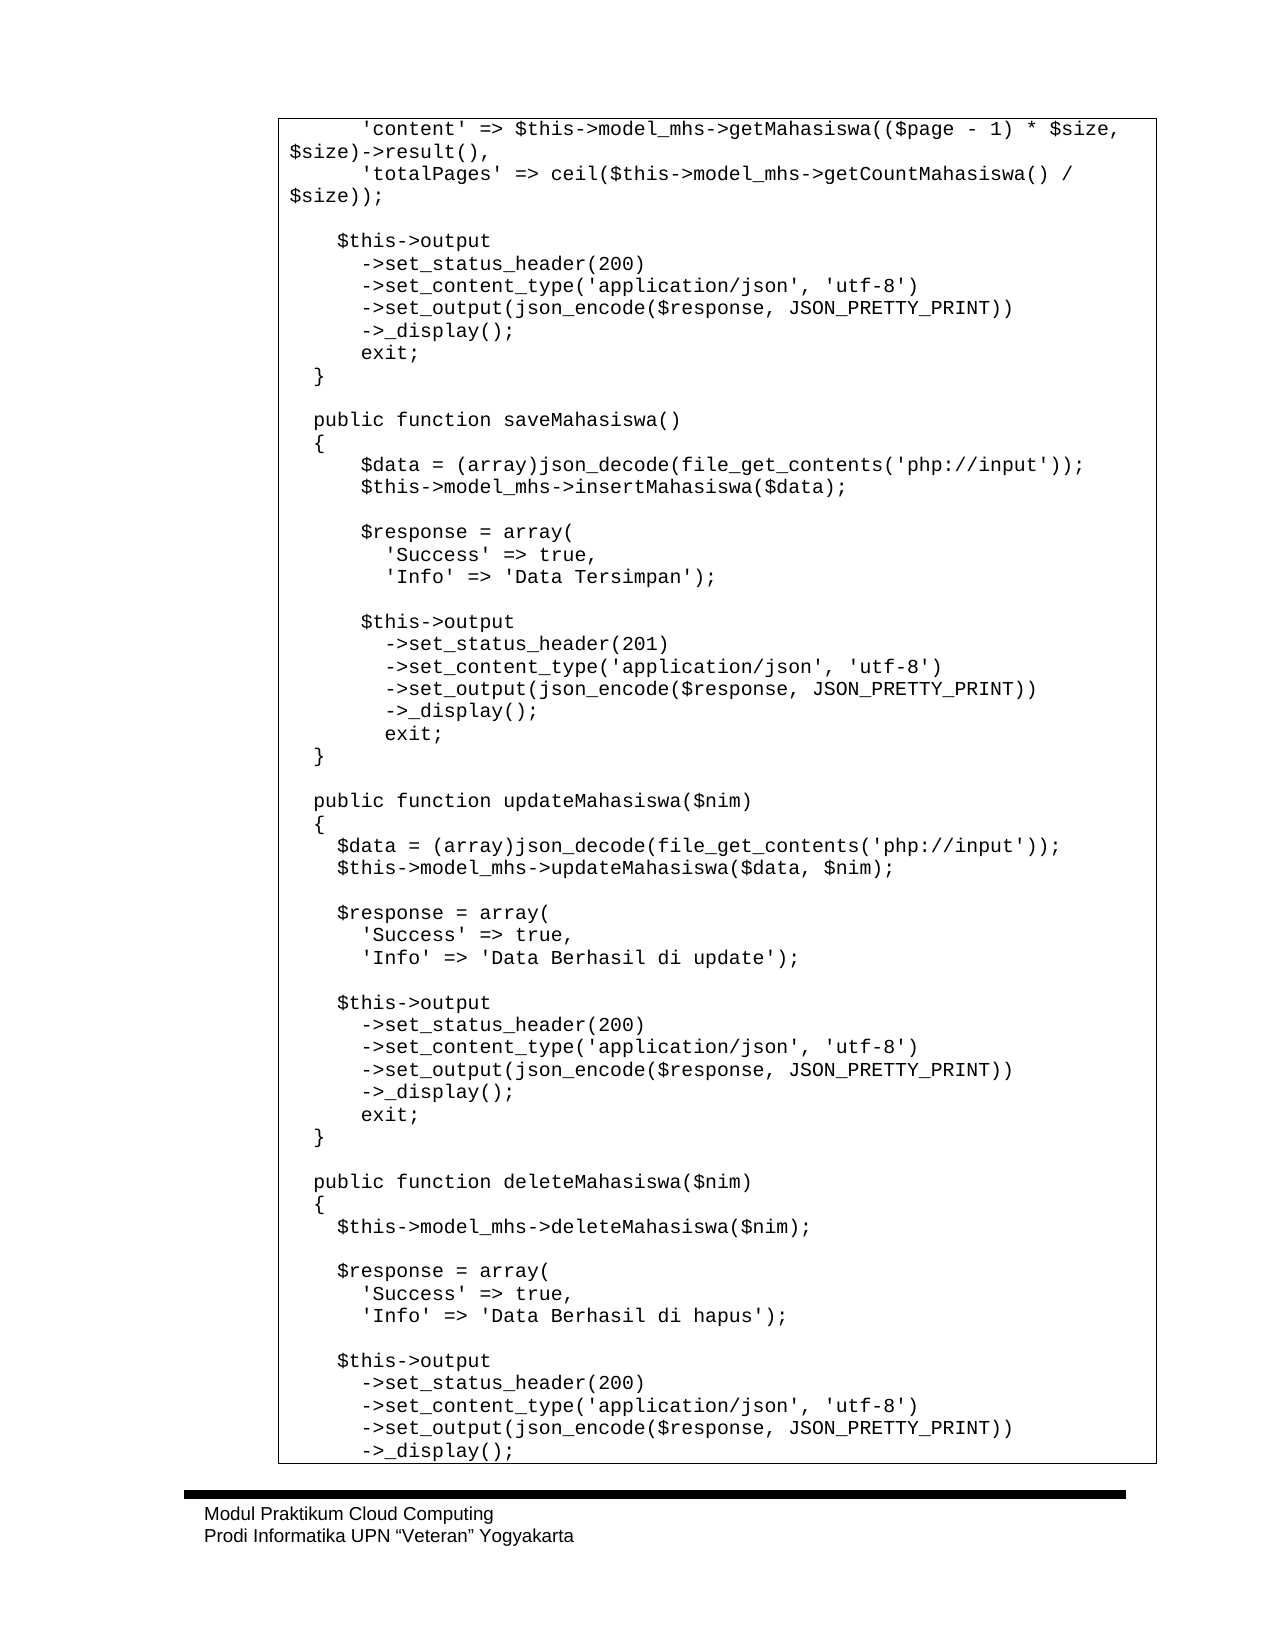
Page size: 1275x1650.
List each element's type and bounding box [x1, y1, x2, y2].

table_header [279, 119, 1156, 1463]
